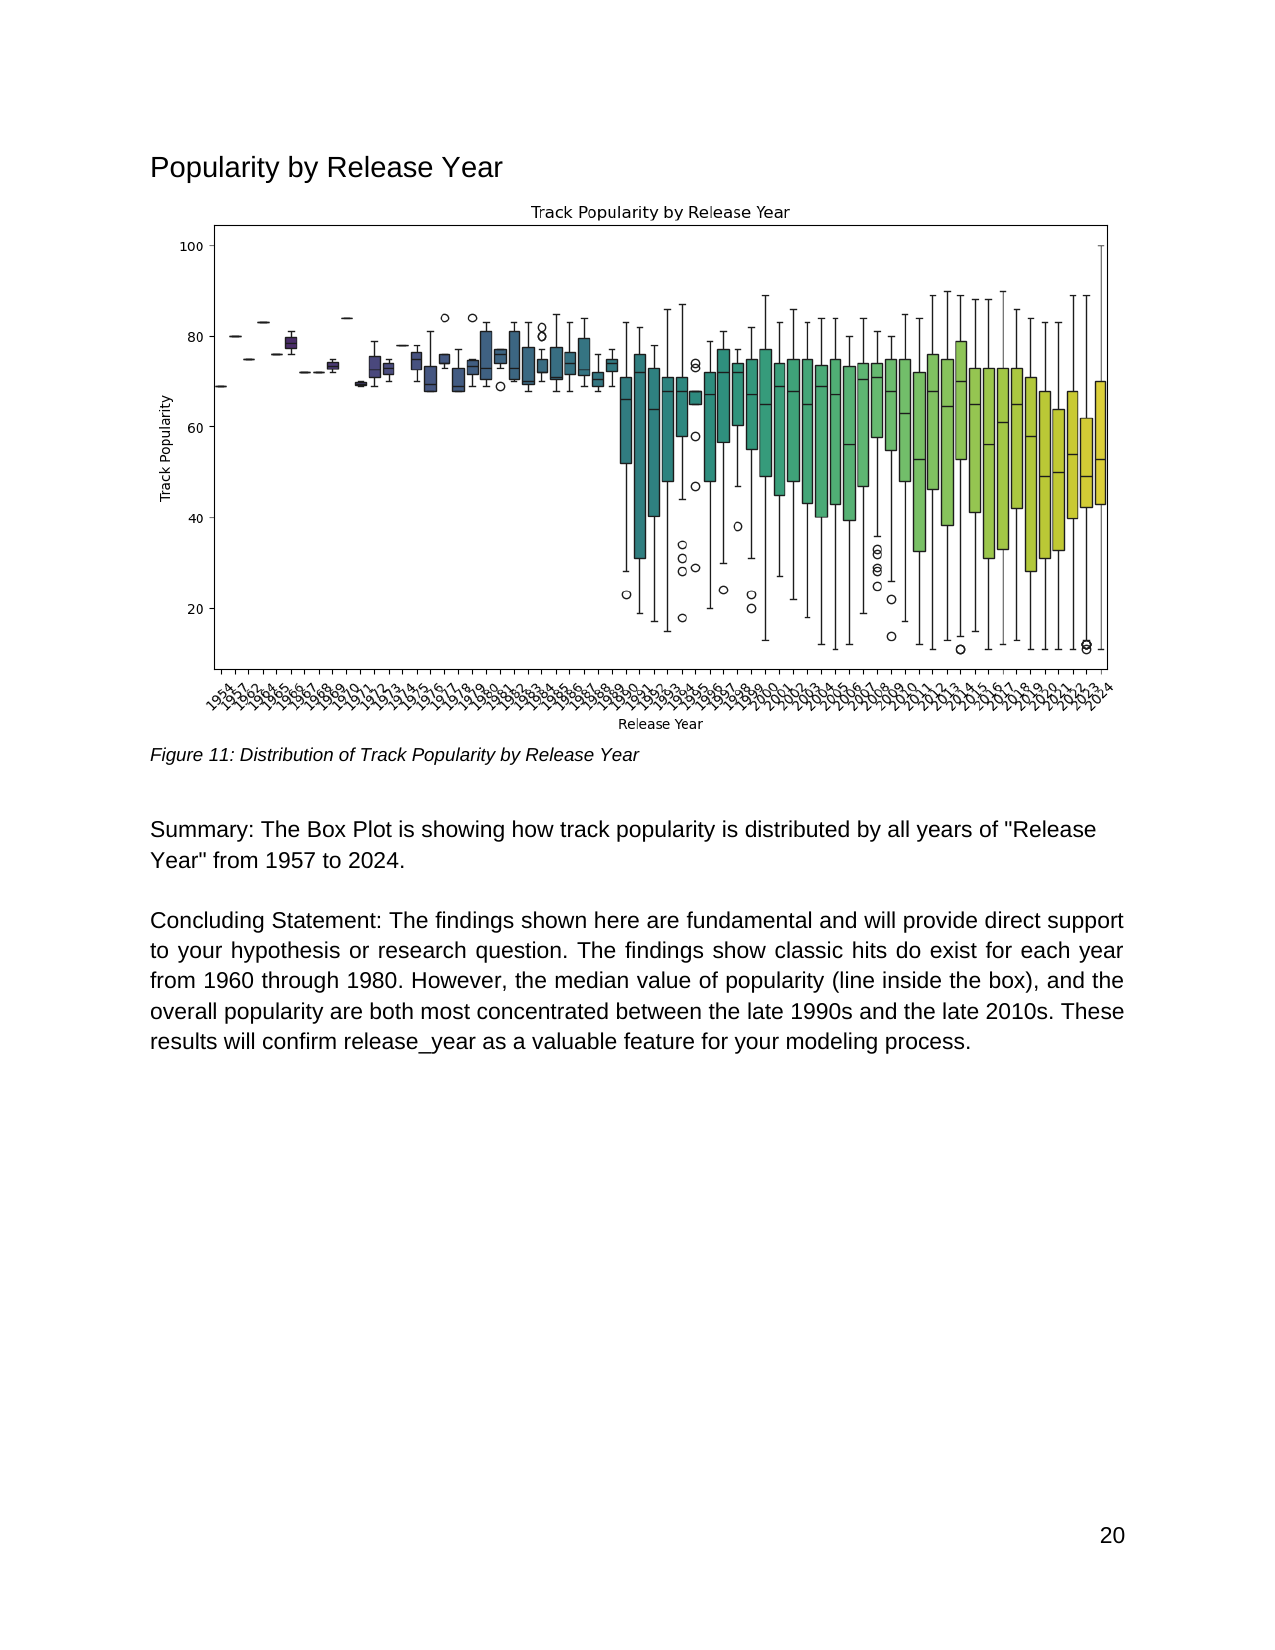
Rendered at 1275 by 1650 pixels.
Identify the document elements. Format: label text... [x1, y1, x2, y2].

text Concluding Statement: The findings shown here are fundamental and will provide direct support to your hypothesis or research question. The findings show classic hits do exist for each year from 1960 through 1980. However, the median value of popularity (line inside the box), and the overall popularity are both most concentrated between the late 1990s and the late 2010s. These results will confirm release_year as a valuable feature for your modeling process. [150, 907, 1125, 1054]
text Summary: The Box Plot is showing how track popularity is distributed by all years of "Release Year" from 1957 to 2024. [150, 816, 1125, 873]
subtitle Popularity by Release Year [150, 150, 1125, 183]
text Figure 11: Distribution of Track Popularity by Release Year [150, 744, 1125, 765]
picture [150, 196, 1125, 740]
